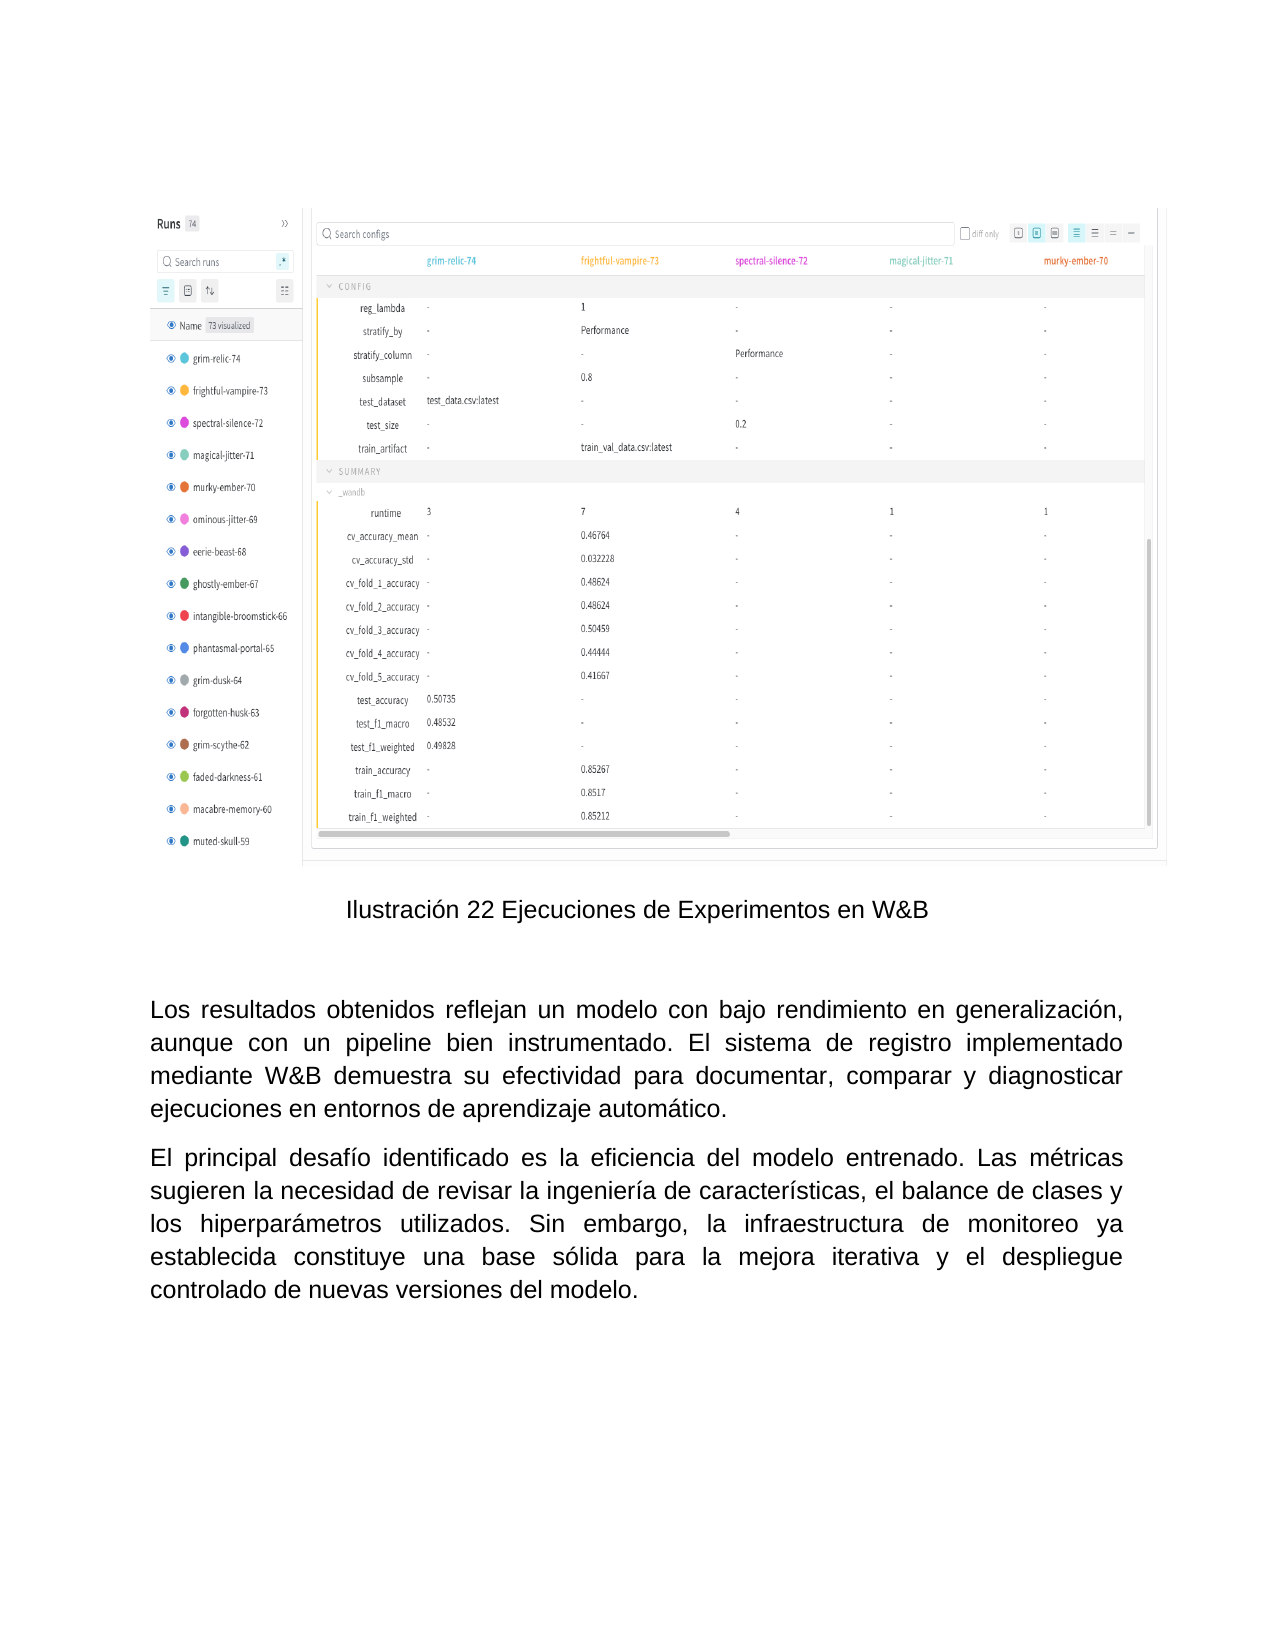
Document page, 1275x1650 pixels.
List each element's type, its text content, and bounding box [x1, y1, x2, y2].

text El principal desafío identificado es la eficiencia del modelo entrenado. Las métricas sugieren la necesidad de revisar la ingeniería de características, el balance de clases y los hiperparámetros utilizados. Sin embargo, la infraestructura de monitoreo ya establecida constituye una base sólida para la mejora iterativa y el despliegue controlado de nuevas versiones del modelo. [150, 1143, 1125, 1304]
picture [150, 208, 1168, 866]
text Los resultados obtenidos reflejan un modelo con bajo rendimiento en generalización, aunque con un pipeline bien instrumentado. El sistema de registro implementado mediante W&B demuestra su efectividad para documentar, comparar y diagnosticar ejecuciones en entornos de aprendizaje automático. [150, 994, 1125, 1122]
text Ilustración 22 Ejecuciones de Experimentos en W&B [150, 895, 1125, 924]
